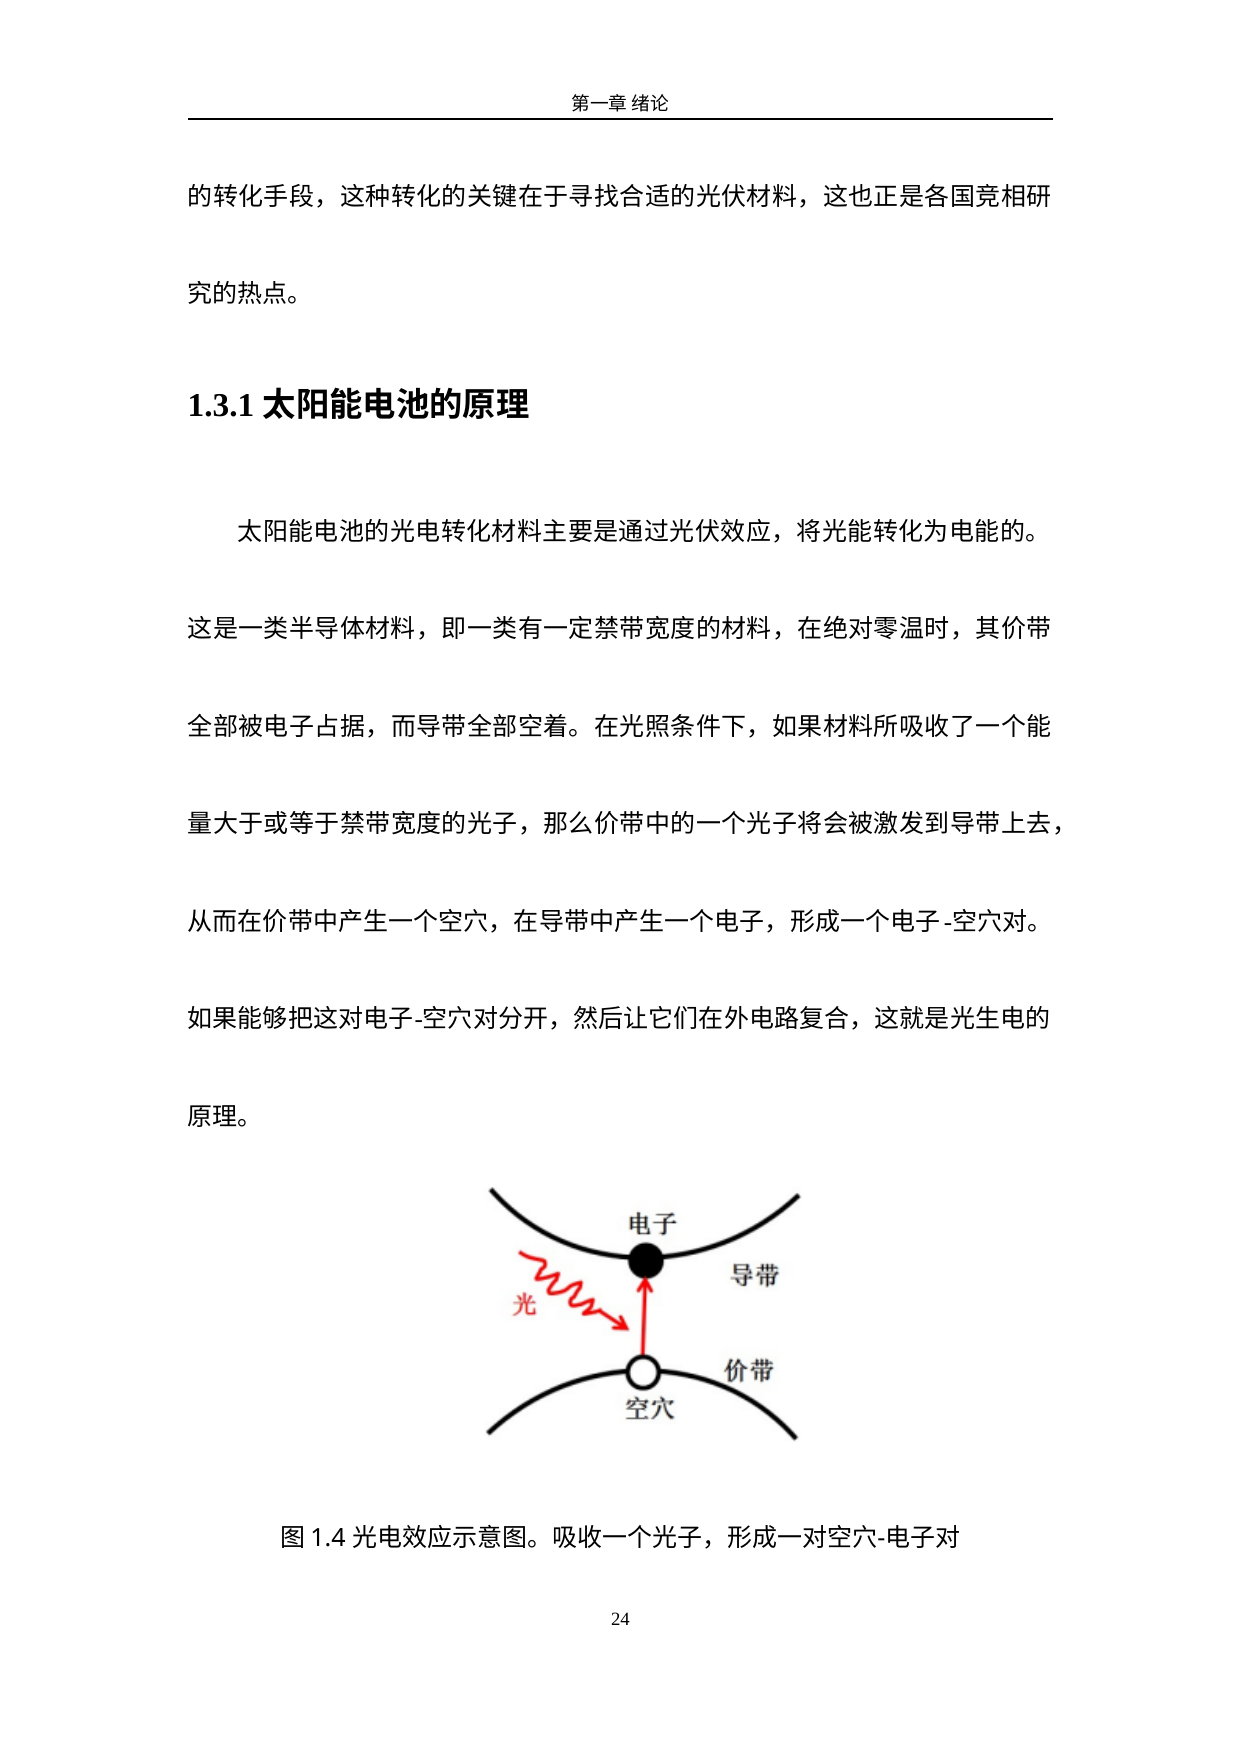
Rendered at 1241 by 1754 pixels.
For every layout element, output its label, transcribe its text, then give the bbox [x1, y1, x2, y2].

picture [448, 1165, 842, 1468]
text 太阳能电池的光电转化材料主要是通过光伏效应，将光能转化为电能的。这是一类半导体材料，即一类有一定禁带宽度的材料，在绝对零温时，其价带全部被电子占据，而导带全部空着。在光照条件下，如果材料所吸收了一个能量大于或等于禁带宽度的光子，那么价带中的一个光子将会被激发到导带上去，从而在价带中产生一个空穴，在导带中产生一个电子，形成一个电子-空穴对。如果能够把这对电子-空穴对分开，然后让它们在外电路复合，这就是光生电的原理。 [187, 497, 1053, 1147]
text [187, 162, 1053, 324]
subtitle 1.3.1 太阳能电池的原理 [187, 370, 1053, 435]
text 图1.4 光电效应示意图。吸收一个光子，形成一对空穴-电子对 [187, 1503, 1053, 1568]
